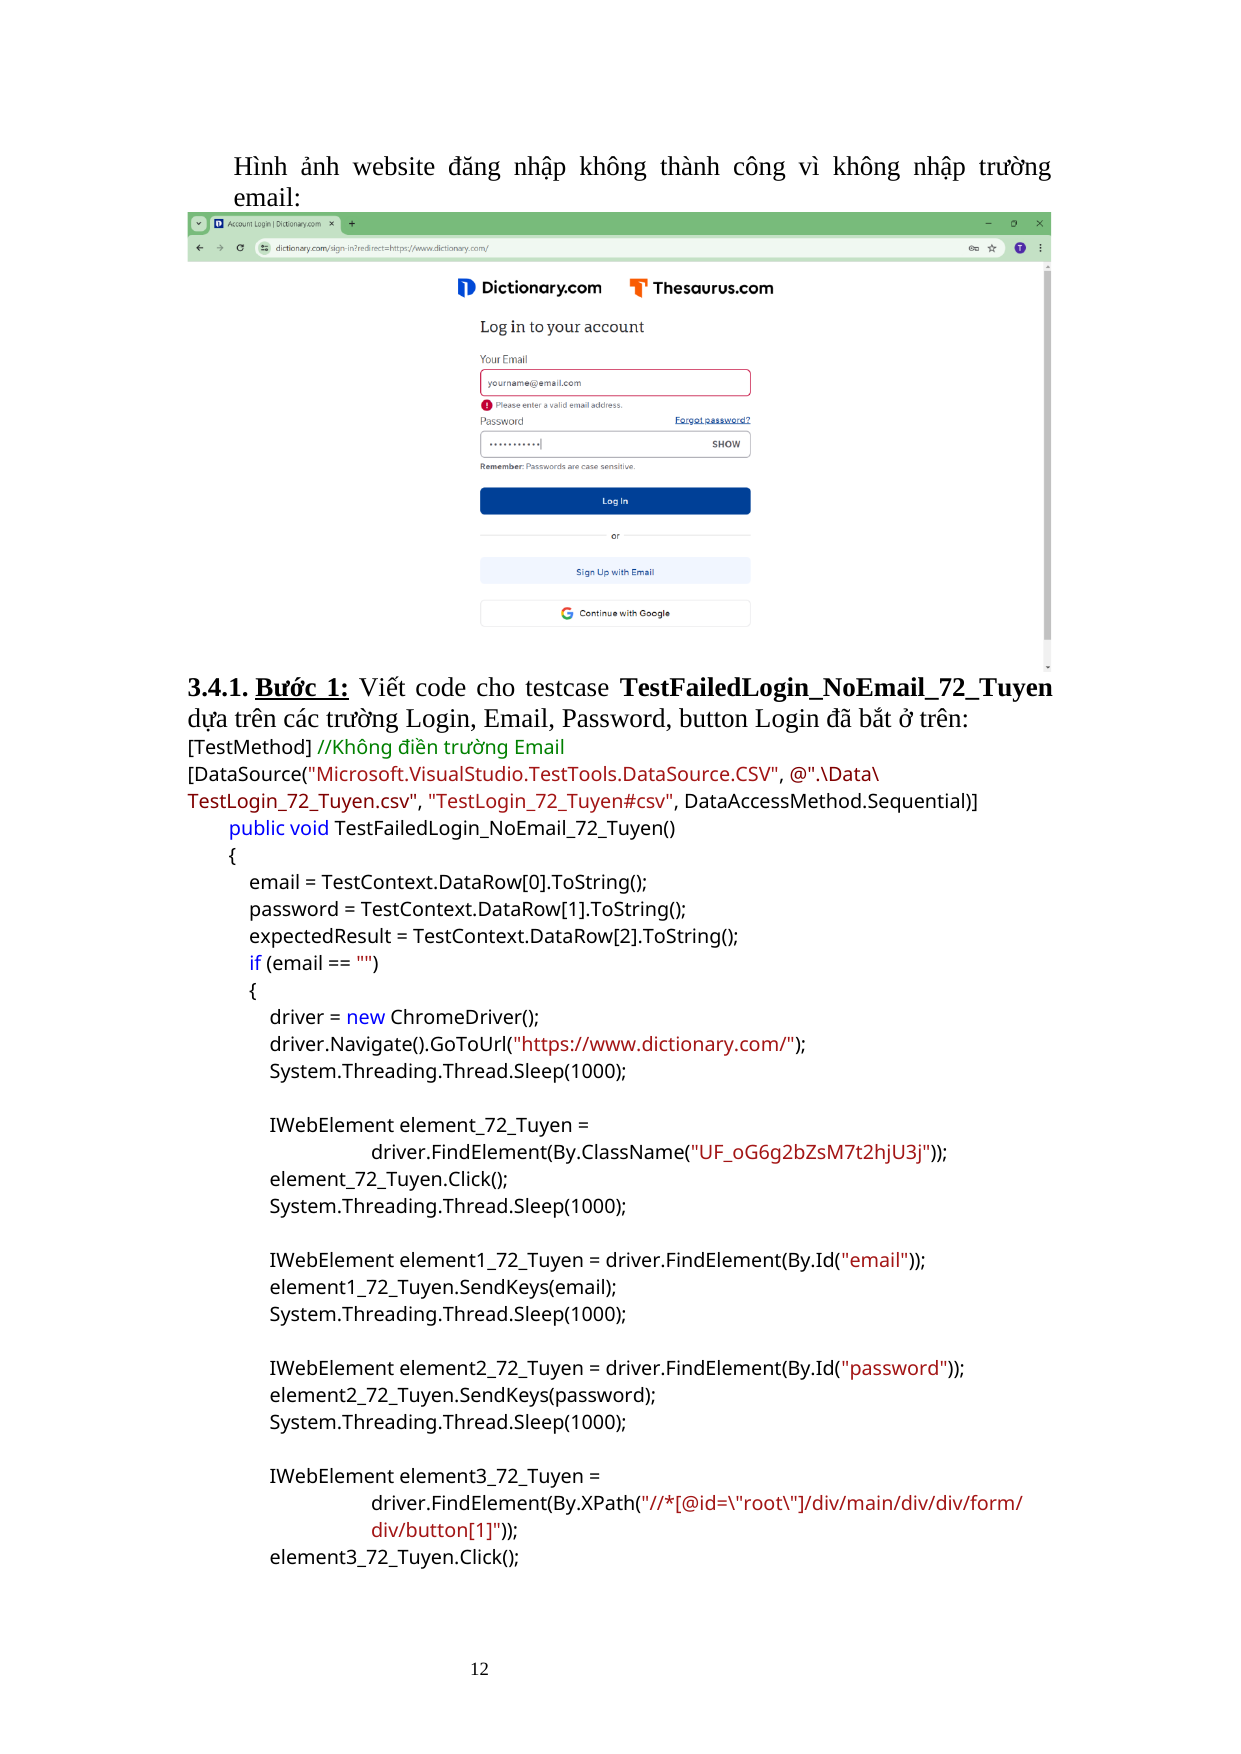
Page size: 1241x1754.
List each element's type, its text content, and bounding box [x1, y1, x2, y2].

text IWebElement element3_72_Tuyen = driver.FindElement(By.XPath("//*[@id=\"root\"]/div/main/div/div/form/div/button[1]")); [187, 1462, 1053, 1543]
picture [187, 212, 1052, 672]
text element2_72_Tuyen.SendKeys(password); [187, 1381, 1053, 1408]
text IWebElement element1_72_Tuyen = driver.FindElement(By.Id("email")); [187, 1246, 1053, 1273]
text System.Threading.Thread.Sleep(1000); [187, 1057, 1053, 1084]
text email = TestContext.DataRow[0].ToString(); [187, 868, 1053, 895]
subtitle Bước 1: Viết code cho testcase TestFailedLogin_NoEmail_72_Tuyen dựa trên các trường Login, Email, Password, button Login đã bắt ở trên: [187, 671, 1053, 733]
text password = TestContext.DataRow[1].ToString(); [187, 895, 1053, 922]
text [TestMethod] //Không điền trường Email [187, 733, 1053, 761]
text { [187, 841, 1053, 868]
text System.Threading.Thread.Sleep(1000); [187, 1192, 1053, 1219]
text public void TestFailedLogin_NoEmail_72_Tuyen() [187, 814, 1053, 841]
text if (email == "") [187, 949, 1053, 976]
text driver.Navigate().GoToUrl("https://www.dictionary.com/"); [187, 1030, 1053, 1057]
text { [187, 976, 1053, 1003]
text IWebElement element_72_Tuyen = driver.FindElement(By.ClassName("UF_oG6g2bZsM7t2hjU3j")); [187, 1111, 1053, 1165]
subtitle Hình ảnh website đăng nhập không thành công vì không nhập trường email: [233, 150, 1053, 212]
text IWebElement element2_72_Tuyen = driver.FindElement(By.Id("password")); [187, 1354, 1053, 1381]
text expectedResult = TestContext.DataRow[2].ToString(); [187, 922, 1053, 949]
text System.Threading.Thread.Sleep(1000); [187, 1300, 1053, 1327]
text element3_72_Tuyen.Click(); [187, 1543, 1053, 1570]
text System.Threading.Thread.Sleep(1000); [187, 1408, 1053, 1435]
text driver = new ChromeDriver(); [187, 1003, 1053, 1030]
text element1_72_Tuyen.SendKeys(email); [187, 1273, 1053, 1300]
text element_72_Tuyen.Click(); [187, 1165, 1053, 1192]
text [DataSource("Microsoft.VisualStudio.TestTools.DataSource.CSV", @".\Data\TestLogin_72_Tuyen.csv", "TestLogin_72_Tuyen#csv", DataAccessMethod.Sequential)] [187, 761, 1053, 814]
